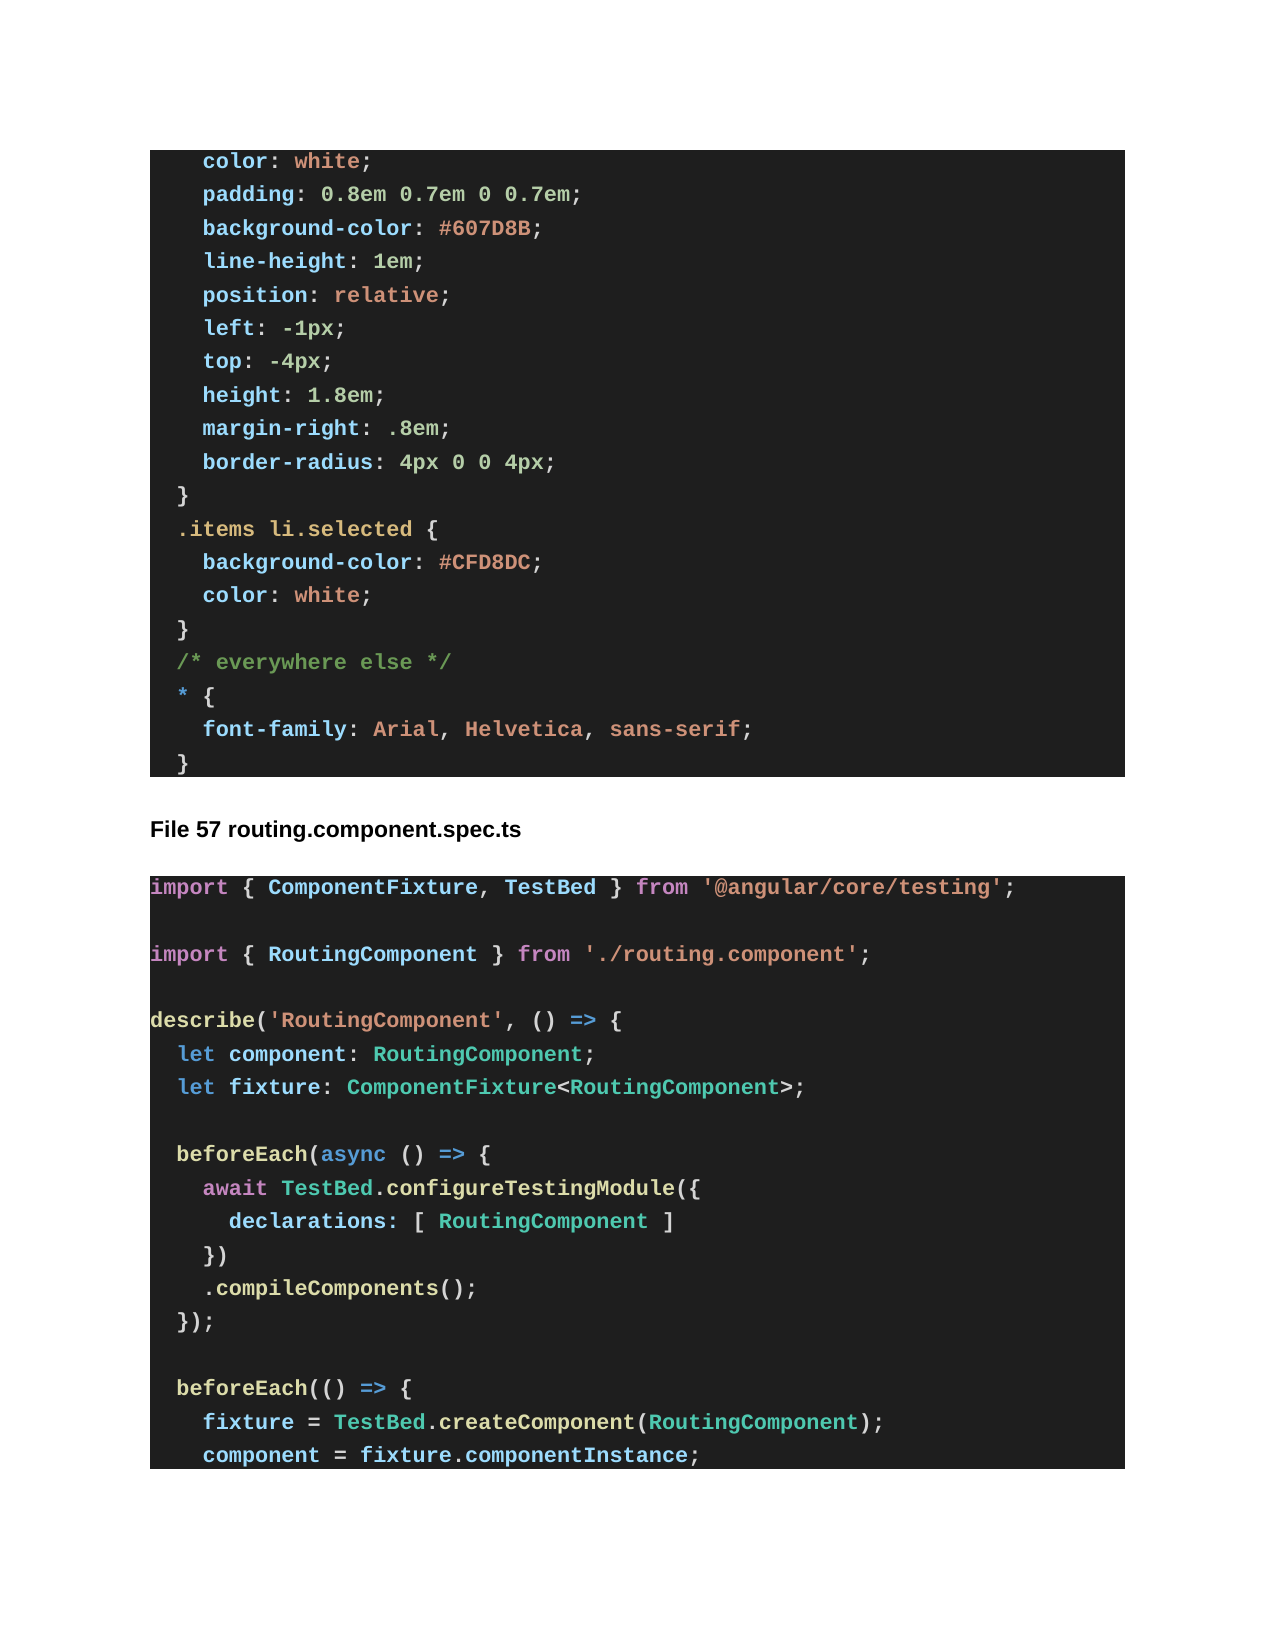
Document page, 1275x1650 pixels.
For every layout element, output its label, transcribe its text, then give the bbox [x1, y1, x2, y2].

text } [150, 484, 1125, 509]
text File 57 routing.component.spec.ts [150, 816, 1125, 842]
text fixture = TestBed.createComponent(RoutingComponent); [150, 1411, 1125, 1436]
text beforeEach(async () => { [150, 1143, 1125, 1168]
text } [150, 752, 1125, 777]
text color: white; [150, 150, 1125, 175]
text let fixture: ComponentFixture<RoutingComponent>; [150, 1077, 1125, 1101]
text .items li.selected { [150, 518, 1125, 543]
text import { ComponentFixture, TestBed } from '@angular/core/testing'; [150, 876, 1125, 901]
text } [150, 618, 1125, 643]
text .compileComponents(); [150, 1277, 1125, 1302]
text await TestBed.configureTestingModule({ [150, 1177, 1125, 1202]
text }); [150, 1311, 1125, 1335]
text margin-right: .8em; [150, 417, 1125, 442]
text background-color: #607D8B; [150, 217, 1125, 242]
text * { [150, 685, 1125, 710]
text /* everywhere else */ [150, 652, 1125, 676]
text }) [150, 1244, 1125, 1268]
text line-height: 1em; [150, 250, 1125, 275]
text color: white; [150, 585, 1125, 609]
text declarations: [ RoutingComponent ] [150, 1210, 1125, 1235]
text top: -4px; [150, 351, 1125, 375]
text background-color: #CFD8DC; [150, 551, 1125, 576]
text border-radius: 4px 0 0 4px; [150, 451, 1125, 476]
text import { RoutingComponent } from './routing.component'; [150, 943, 1125, 968]
text left: -1px; [150, 317, 1125, 342]
text let component: RoutingComponent; [150, 1043, 1125, 1068]
text font-family: Arial, Helvetica, sans-serif; [150, 718, 1125, 743]
text height: 1.8em; [150, 384, 1125, 409]
text position: relative; [150, 284, 1125, 308]
text component = fixture.componentInstance; [150, 1444, 1125, 1469]
text beforeEach(() => { [150, 1377, 1125, 1402]
text describe('RoutingComponent', () => { [150, 1010, 1125, 1034]
text padding: 0.8em 0.7em 0 0.7em; [150, 183, 1125, 208]
